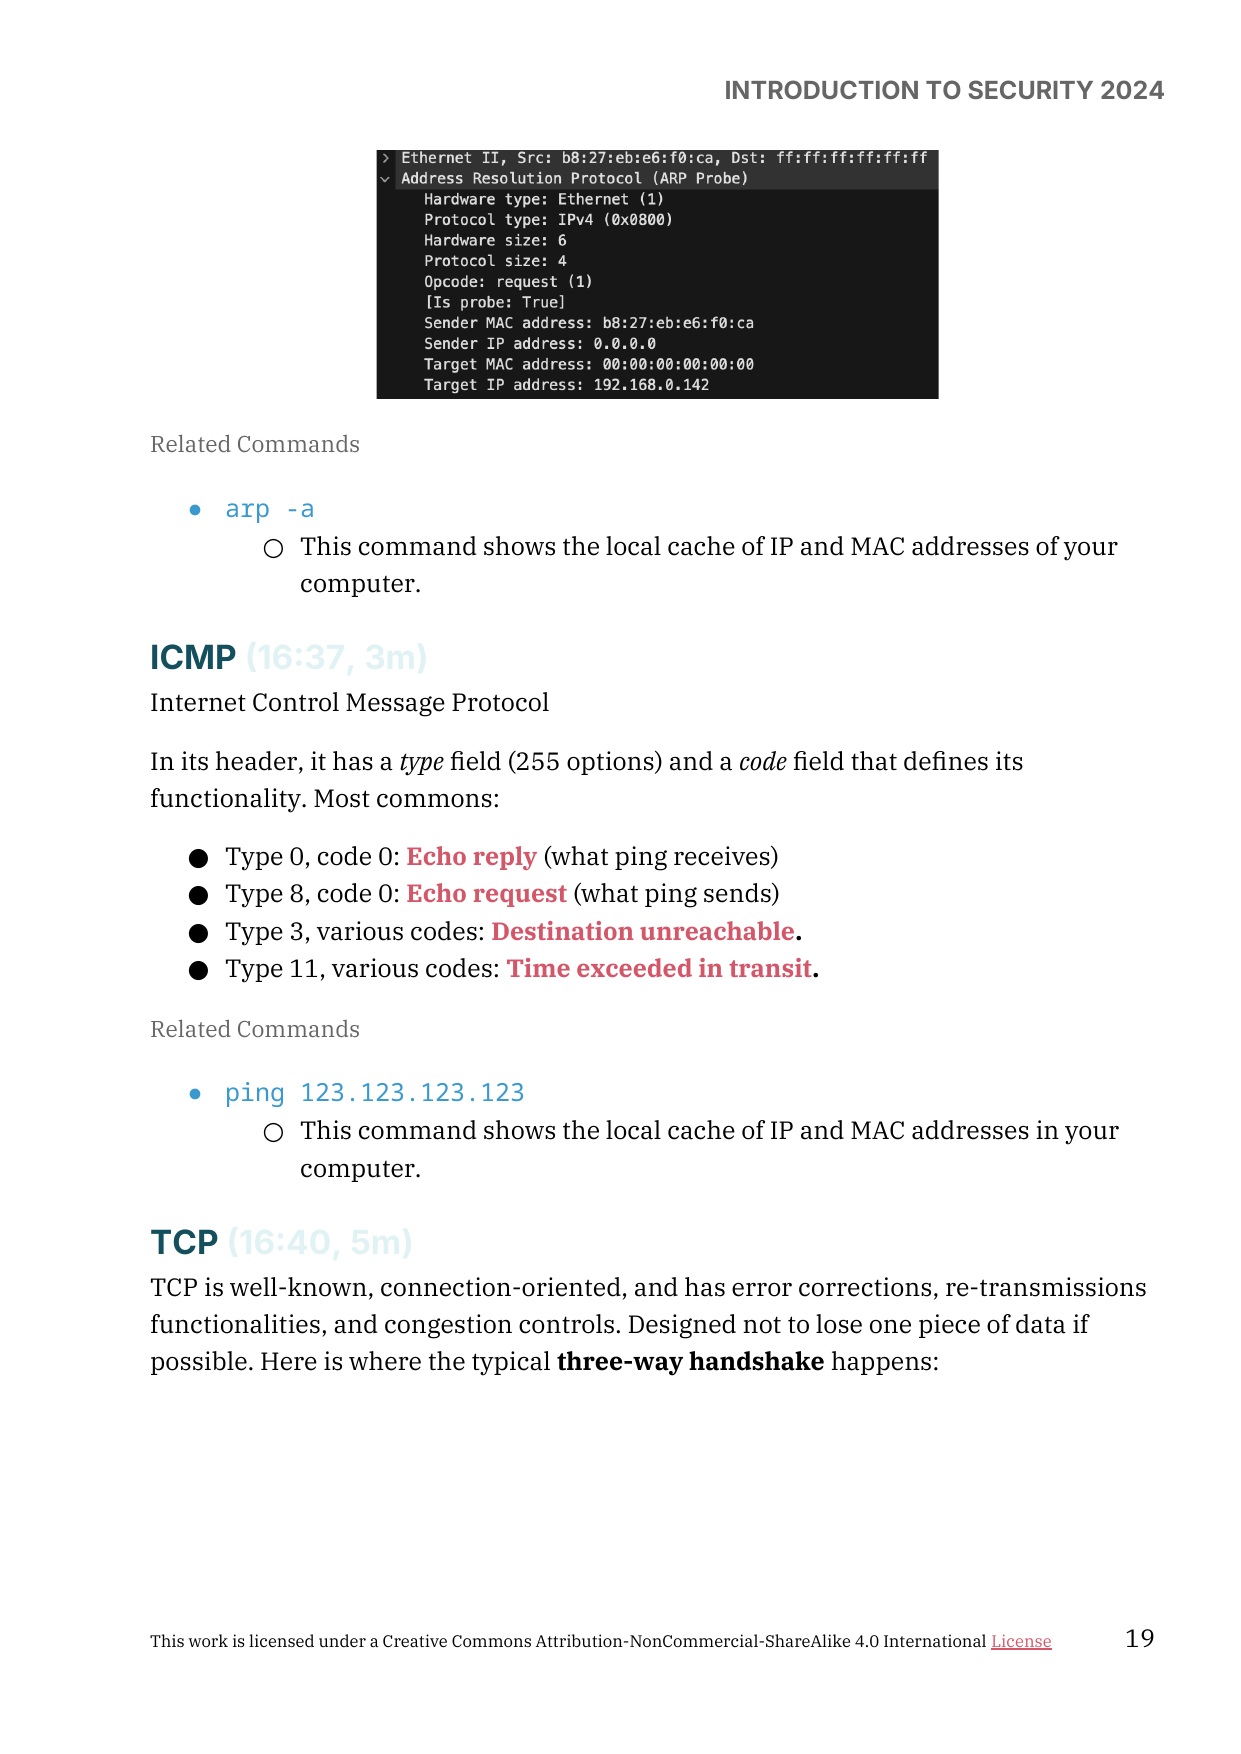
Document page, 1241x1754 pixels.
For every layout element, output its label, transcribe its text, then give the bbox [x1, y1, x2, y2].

list This command shows the local cache of IP and MAC addresses of your computer. [262, 529, 1165, 599]
list Type 3, various codes: Destination unreachable. [187, 914, 1165, 947]
list This command shows the local cache of IP and MAC addresses in your computer. [262, 1114, 1165, 1184]
subtitle Related Commands [150, 1014, 1165, 1044]
list arp -a [187, 490, 1165, 524]
list Type 11, various codes: Time exceeded in transit. [187, 952, 1165, 984]
picture [376, 150, 939, 399]
subtitle Related Commands [150, 429, 1165, 459]
list Type 0, code 0: Echo reply (what ping receives) [187, 840, 1165, 872]
text Internet Control Message Protocol [150, 686, 1165, 719]
text TCP is well-known, connection-oriented, and has error corrections, re-transmissions functionalities, and congestion controls. Designed not to lose one piece of data if possible. Here is where the typical three-way handshake happens: [150, 1271, 1165, 1378]
list ping 123.123.123.123 [187, 1075, 1165, 1109]
text In its header, it has a type field (255 options) and a code field that defines its functionality. Most commons: [150, 744, 1165, 814]
list Type 8, code 0: Echo request (what ping sends) [187, 877, 1165, 909]
subtitle ICMP (16:37, 3m) [150, 637, 1165, 678]
subtitle TCP (16:40, 5m) [150, 1222, 1165, 1262]
